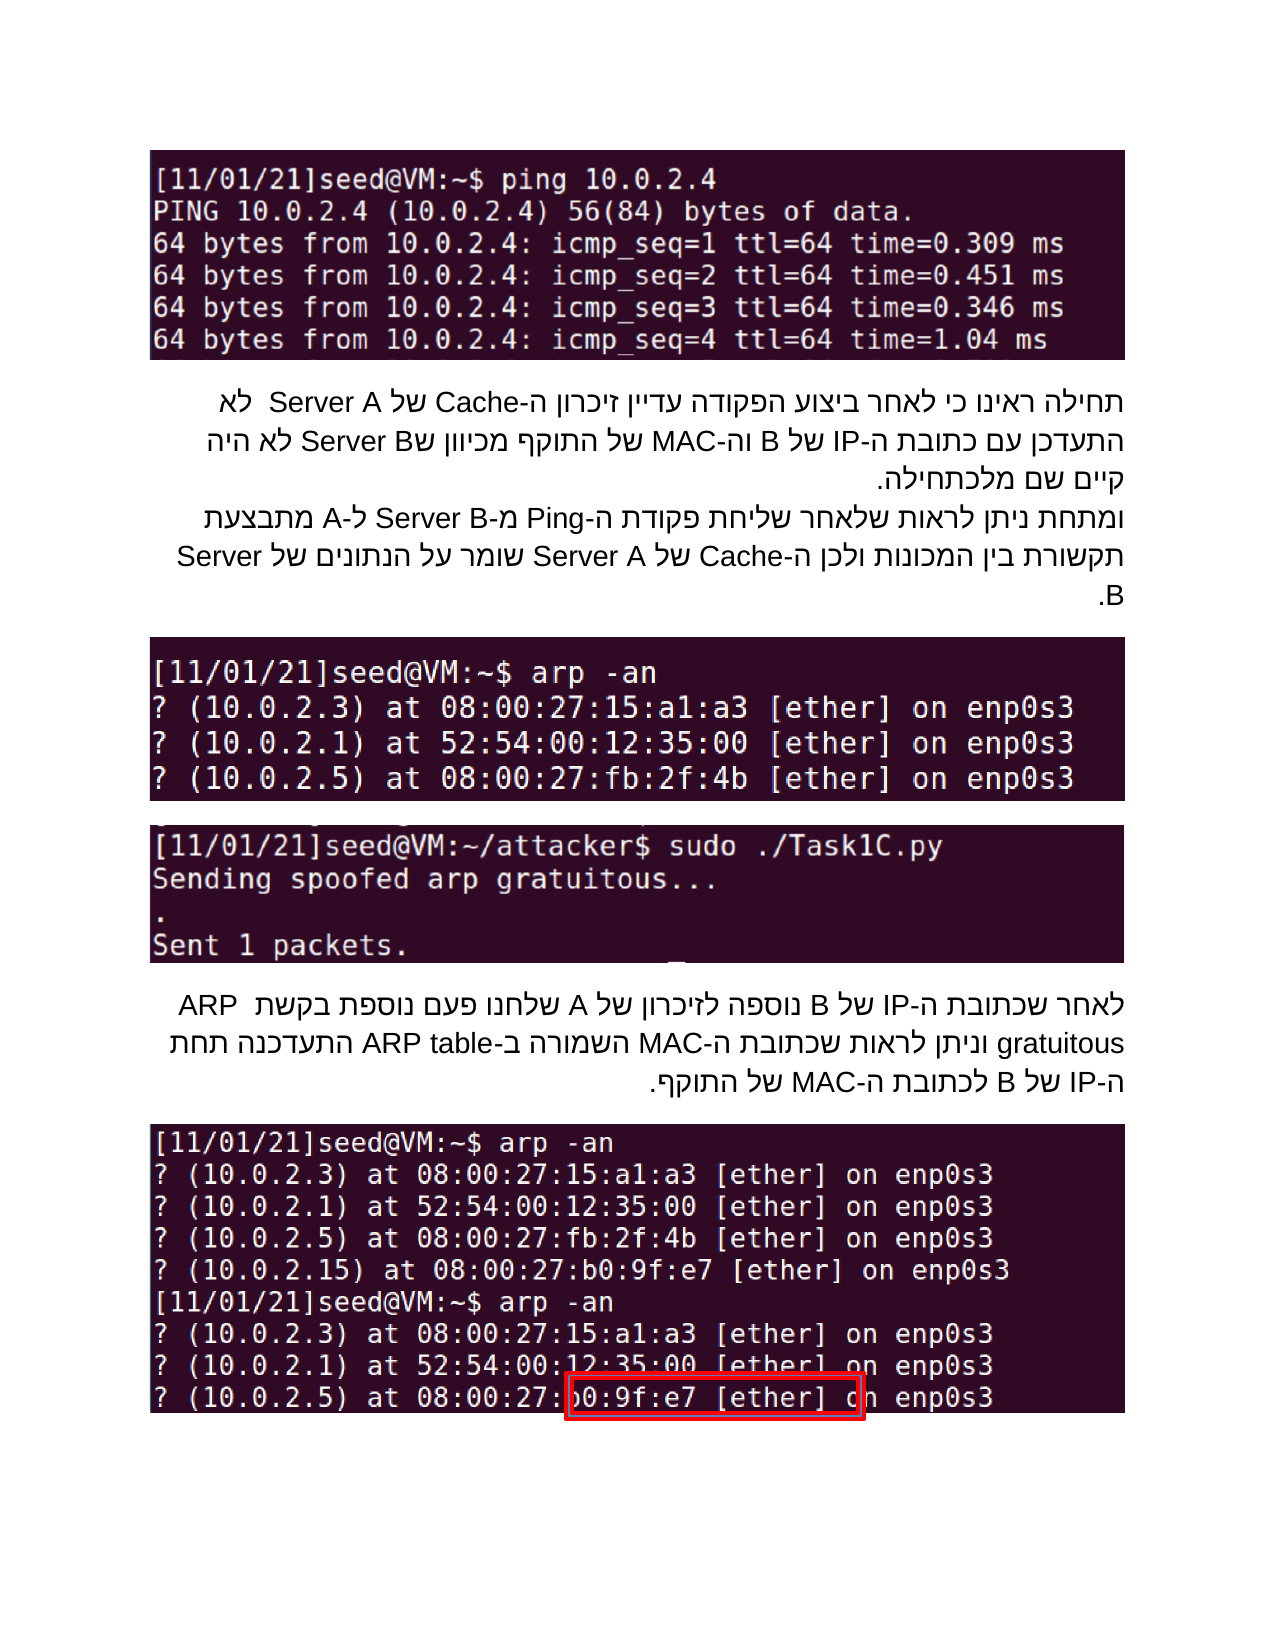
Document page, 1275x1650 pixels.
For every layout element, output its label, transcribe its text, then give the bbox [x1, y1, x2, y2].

text תחילה ראינו כי לאחר ביצוע הפקודה עדיין זיכרון ה-Cache של Server A לא התעדכן עם כתובת ה-IP של B וה-MAC של התוקף מכיוון שServer B לא היה קיים שם מלכתחילה. ומתחת ניתן לראות שלאחר שליחת פקודת ה-Ping מ-Server B ל-A מתבצעת תקשורת בין המכונות ולכן ה-Cache של Server A שומר על הנתונים של Server B. [150, 385, 1125, 611]
picture [149, 1124, 1125, 1413]
picture [149, 637, 1125, 801]
text לאחר שכתובת ה-IP של B נוספה לזיכרון של A שלחנו פעם נוספת בקשת ARP gratuitous וניתן לראות שכתובת ה-MAC השמורה ב-ARP table התעדכנה תחת ה-IP של B לכתובת ה-MAC של התוקף. [150, 988, 1125, 1098]
picture [149, 150, 1125, 360]
picture [149, 825, 1125, 963]
picture [574, 1380, 856, 1411]
